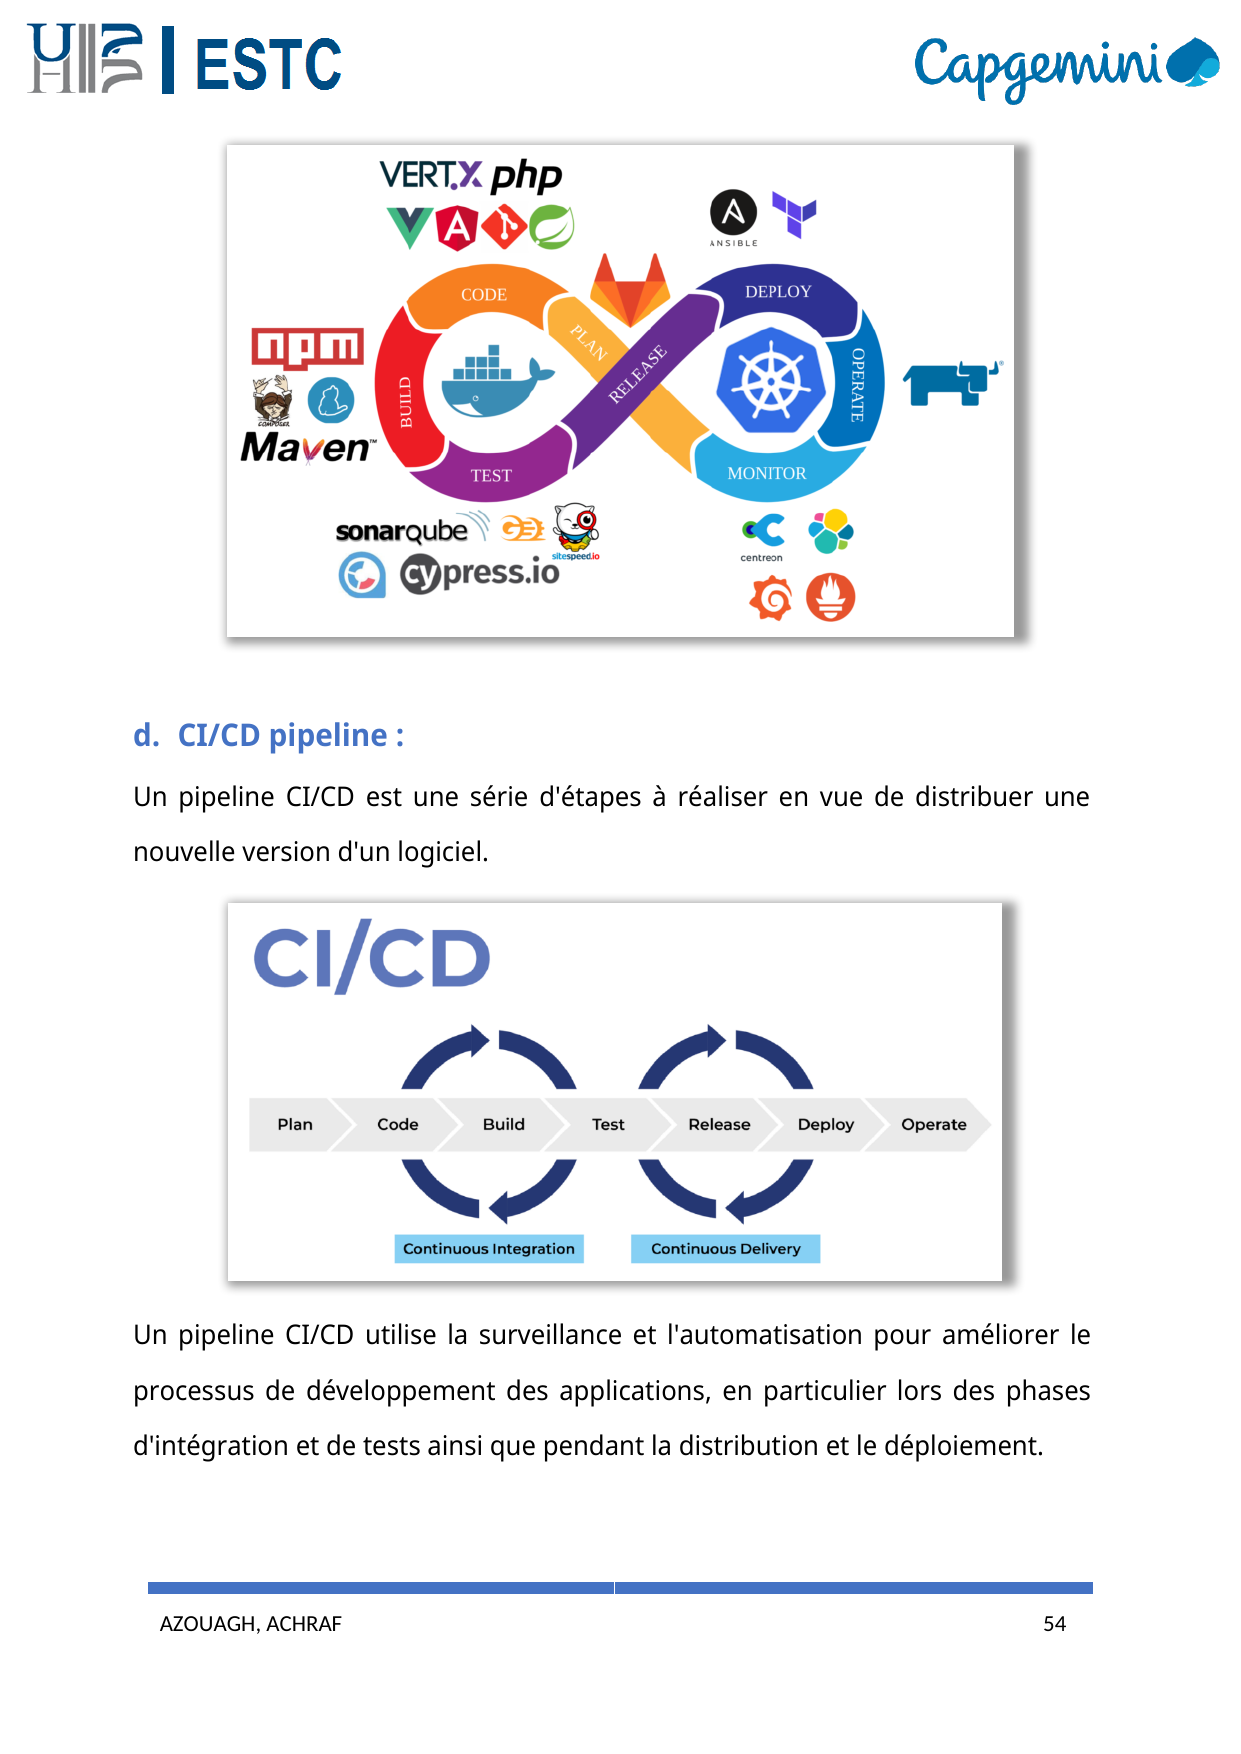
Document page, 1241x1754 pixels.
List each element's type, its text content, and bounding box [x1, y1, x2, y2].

picture [228, 903, 1002, 1281]
text Un pipeline CI/CD utilise la surveillance et l'automatisation pour améliorer le processus de développement des applications, en particulier lors des phases d'intégration et de tests ainsi que pendant la distribution et le déploiement. [133, 1316, 1093, 1463]
text Un pipeline CI/CD est une série d'étapes à réaliser en vue de distribuer une nouvelle version d'un logiciel. [133, 777, 1093, 869]
picture [915, 37, 1221, 105]
picture [21, 16, 351, 112]
picture [227, 145, 1014, 637]
subtitle CI/CD pipeline : [133, 713, 1093, 756]
